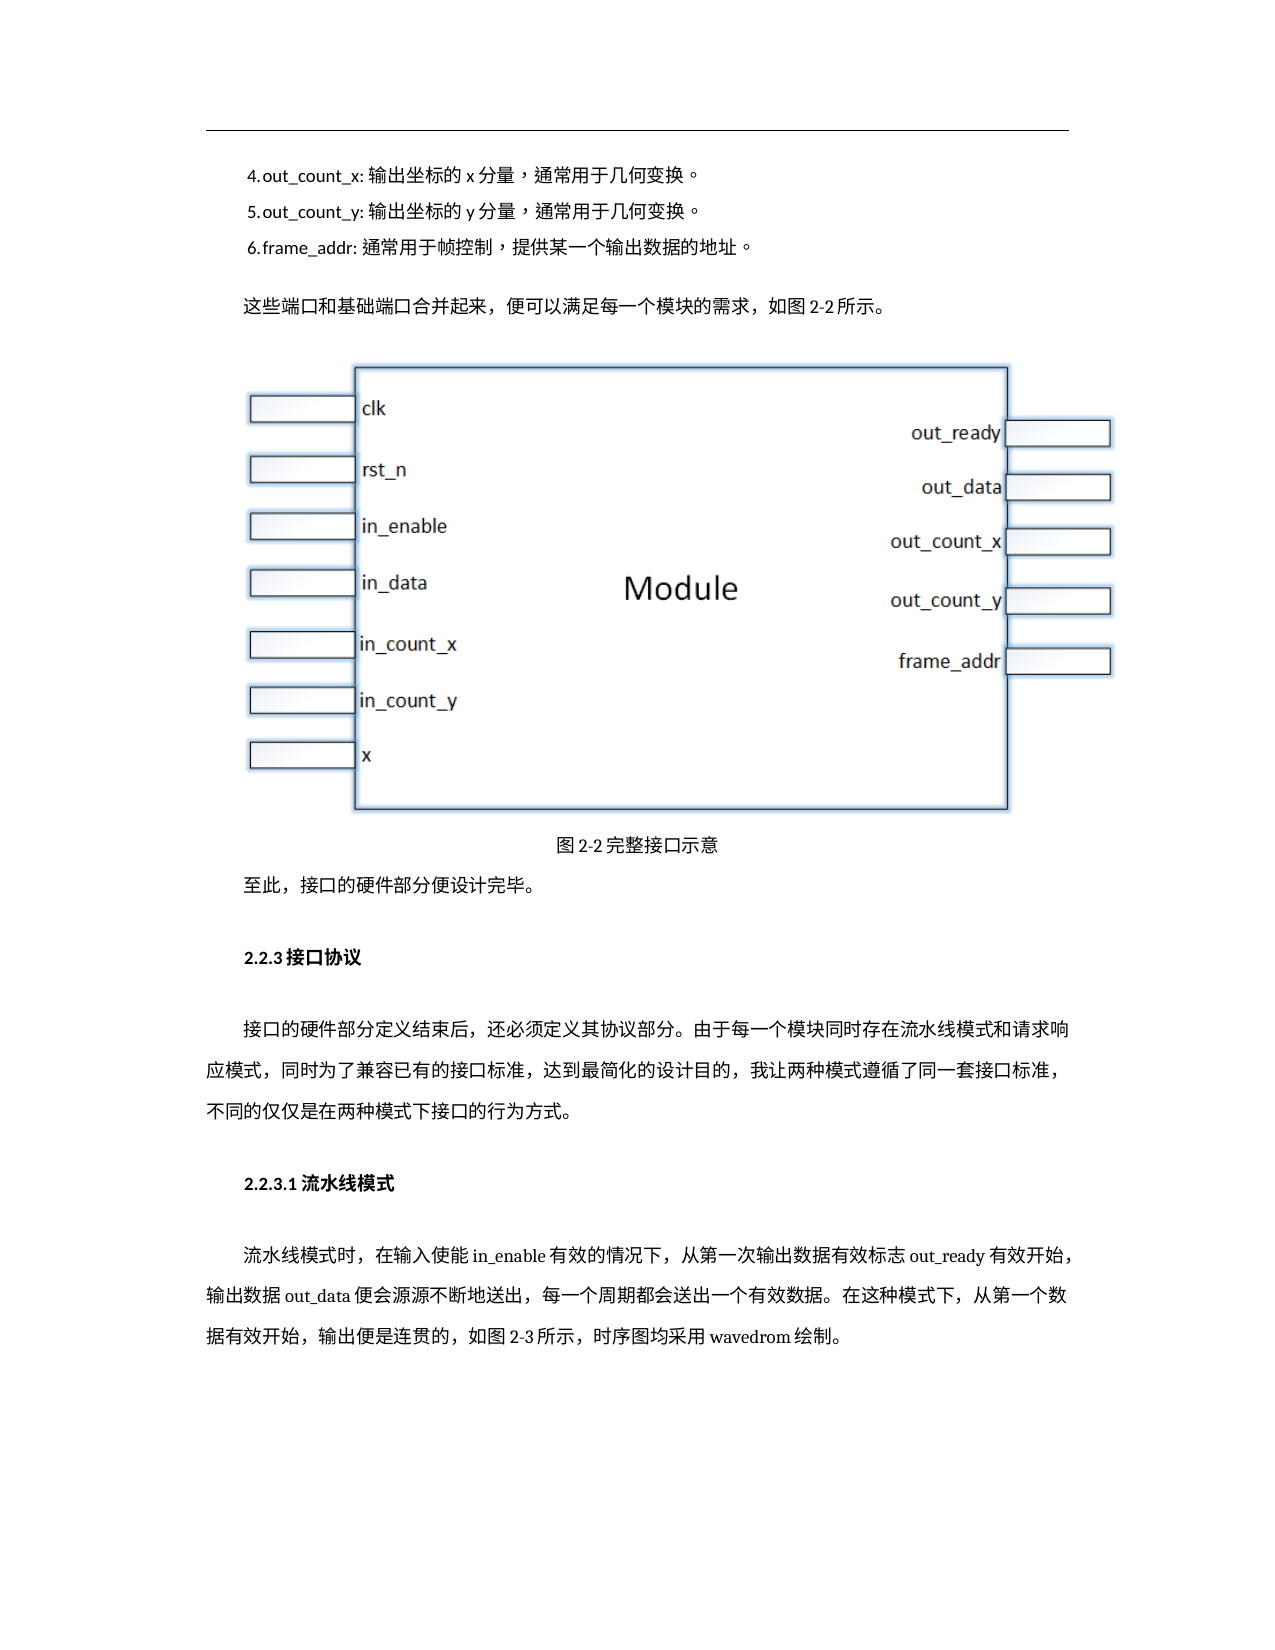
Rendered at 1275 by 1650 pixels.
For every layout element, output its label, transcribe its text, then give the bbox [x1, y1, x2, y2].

subtitle 2.2.3 接口协议 [206, 943, 1069, 970]
list out_count_y: 输出坐标的y分量，通常用于几何变换。 [209, 199, 1066, 224]
picture [243, 361, 1119, 817]
list frame_addr: 通常用于帧控制，提供某一个输出数据的地址。 [209, 234, 1066, 260]
text 流水线模式时，在输入使能in_enable有效的情况下，从第一次输出数据有效标志out_ready有效开始，输出数据out_data便会源源不断地送出，每一个周期都会送出一个有效数据。在这种模式下，从第一个数据有效开始，输出便是连贯的，如图2-3所示，时序图均采用wavedrom绘制。 [206, 1240, 1069, 1349]
text 接口的硬件部分定义结束后，还必须定义其协议部分。由于每一个模块同时存在流水线模式和请求响应模式，同时为了兼容已有的接口标准，达到最简化的设计目的，我让两种模式遵循了同一套接口标准，不同的仅仅是在两种模式下接口的行为方式。 [206, 1015, 1069, 1124]
text 这些端口和基础端口合并起来，便可以满足每一个模块的需求，如图2-2所示。 [206, 291, 1069, 351]
list out_count_x: 输出坐标的x分量，通常用于几何变换。 [209, 163, 1066, 188]
subtitle 2.2.3.1 流水线模式 [206, 1168, 1069, 1196]
text 至此，接口的硬件部分便设计完毕。 [206, 871, 1069, 898]
